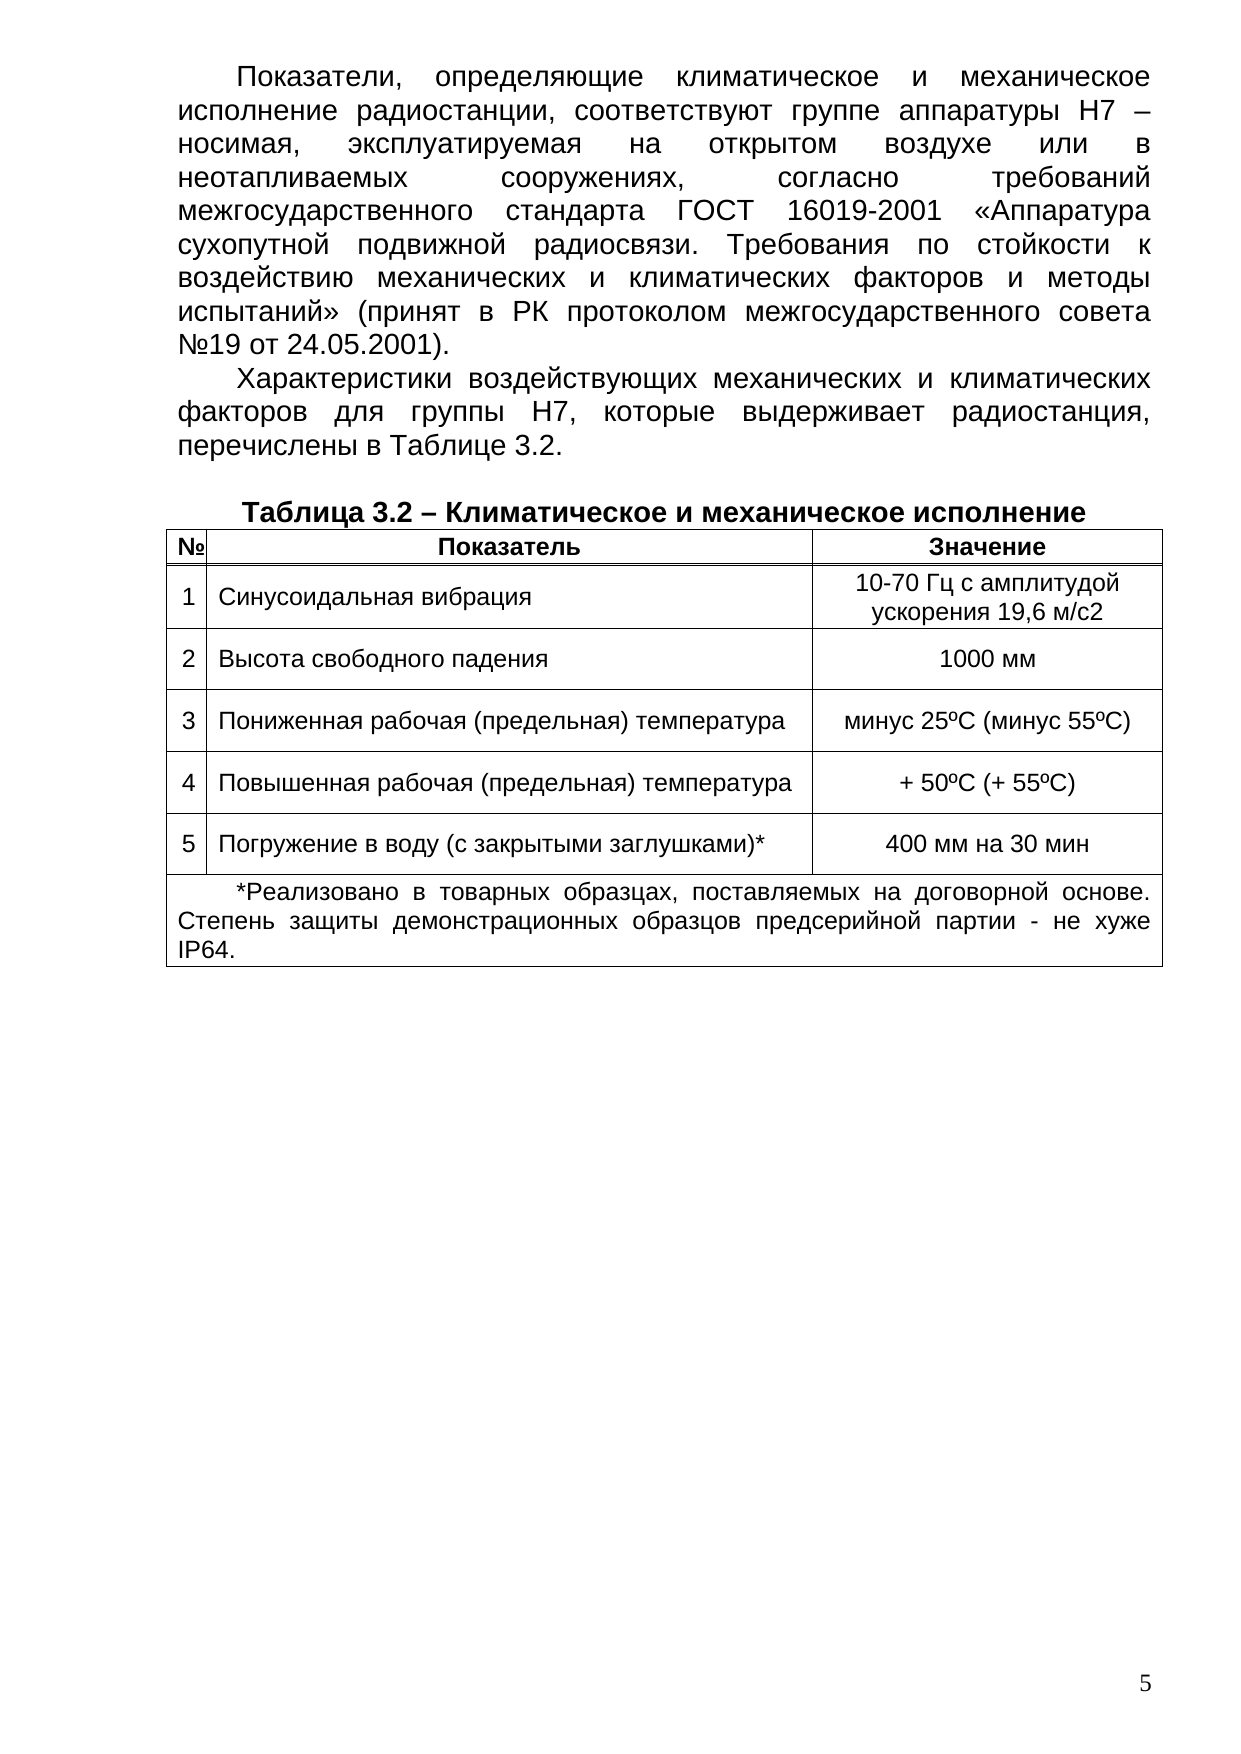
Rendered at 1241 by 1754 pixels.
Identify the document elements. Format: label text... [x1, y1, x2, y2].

table_cell 10-70 Гц с амплитудой ускорения 19,6 м/с2 [813, 566, 1162, 627]
table_cell [167, 566, 206, 627]
table_cell *Реализовано в товарных образцах, поставляемых на договорной основе. Степень защиты демонстрационных образцов предсерийной партии - не хуже IP64. [167, 875, 1162, 966]
table_cell Повышенная рабочая (предельная) температура [207, 752, 812, 812]
table_cell + 50ºС (+ 55ºС) [813, 752, 1162, 812]
table_cell Погружение в воду (с закрытыми заглушками)* [207, 814, 812, 874]
table_cell Высота свободного падения [207, 629, 812, 689]
table_cell 1000 мм [813, 629, 1162, 689]
table_header Показатель [207, 530, 812, 563]
table_cell минус 25ºС (минус 55ºС) [813, 690, 1162, 751]
table_header № [167, 530, 206, 563]
text Таблица 3.2 – Климатическое и механическое исполнение [177, 495, 1152, 529]
text Характеристики воздействующих механических и климатических факторов для группы Н7, которые выдерживает радиостанция, перечислены в Таблице 3.2. [177, 361, 1152, 462]
table_cell Синусоидальная вибрация [207, 566, 812, 627]
table_cell [167, 814, 206, 874]
table_cell [167, 629, 206, 689]
table_header Значение [813, 530, 1162, 563]
table_cell Пониженная рабочая (предельная) температура [207, 690, 812, 751]
table_cell [167, 690, 206, 751]
table_cell [167, 752, 206, 812]
text Показатели, определяющие климатическое и механическое исполнение радиостанции, соответствуют группе аппаратуры Н7 – носимая, эксплуатируемая на открытом воздухе или в неотапливаемых сооружениях, согласно требований межгосударственного стандарта ГОСТ 16019-2001 «Аппаратура сухопутной подвижной радиосвязи. Требования по стойкости к воздействию механических и климатических факторов и методы испытаний» (принят в РК протоколом межгосударственного совета №19 от 24.05.2001). [177, 59, 1152, 361]
table_cell 400 мм на 30 мин [813, 814, 1162, 874]
